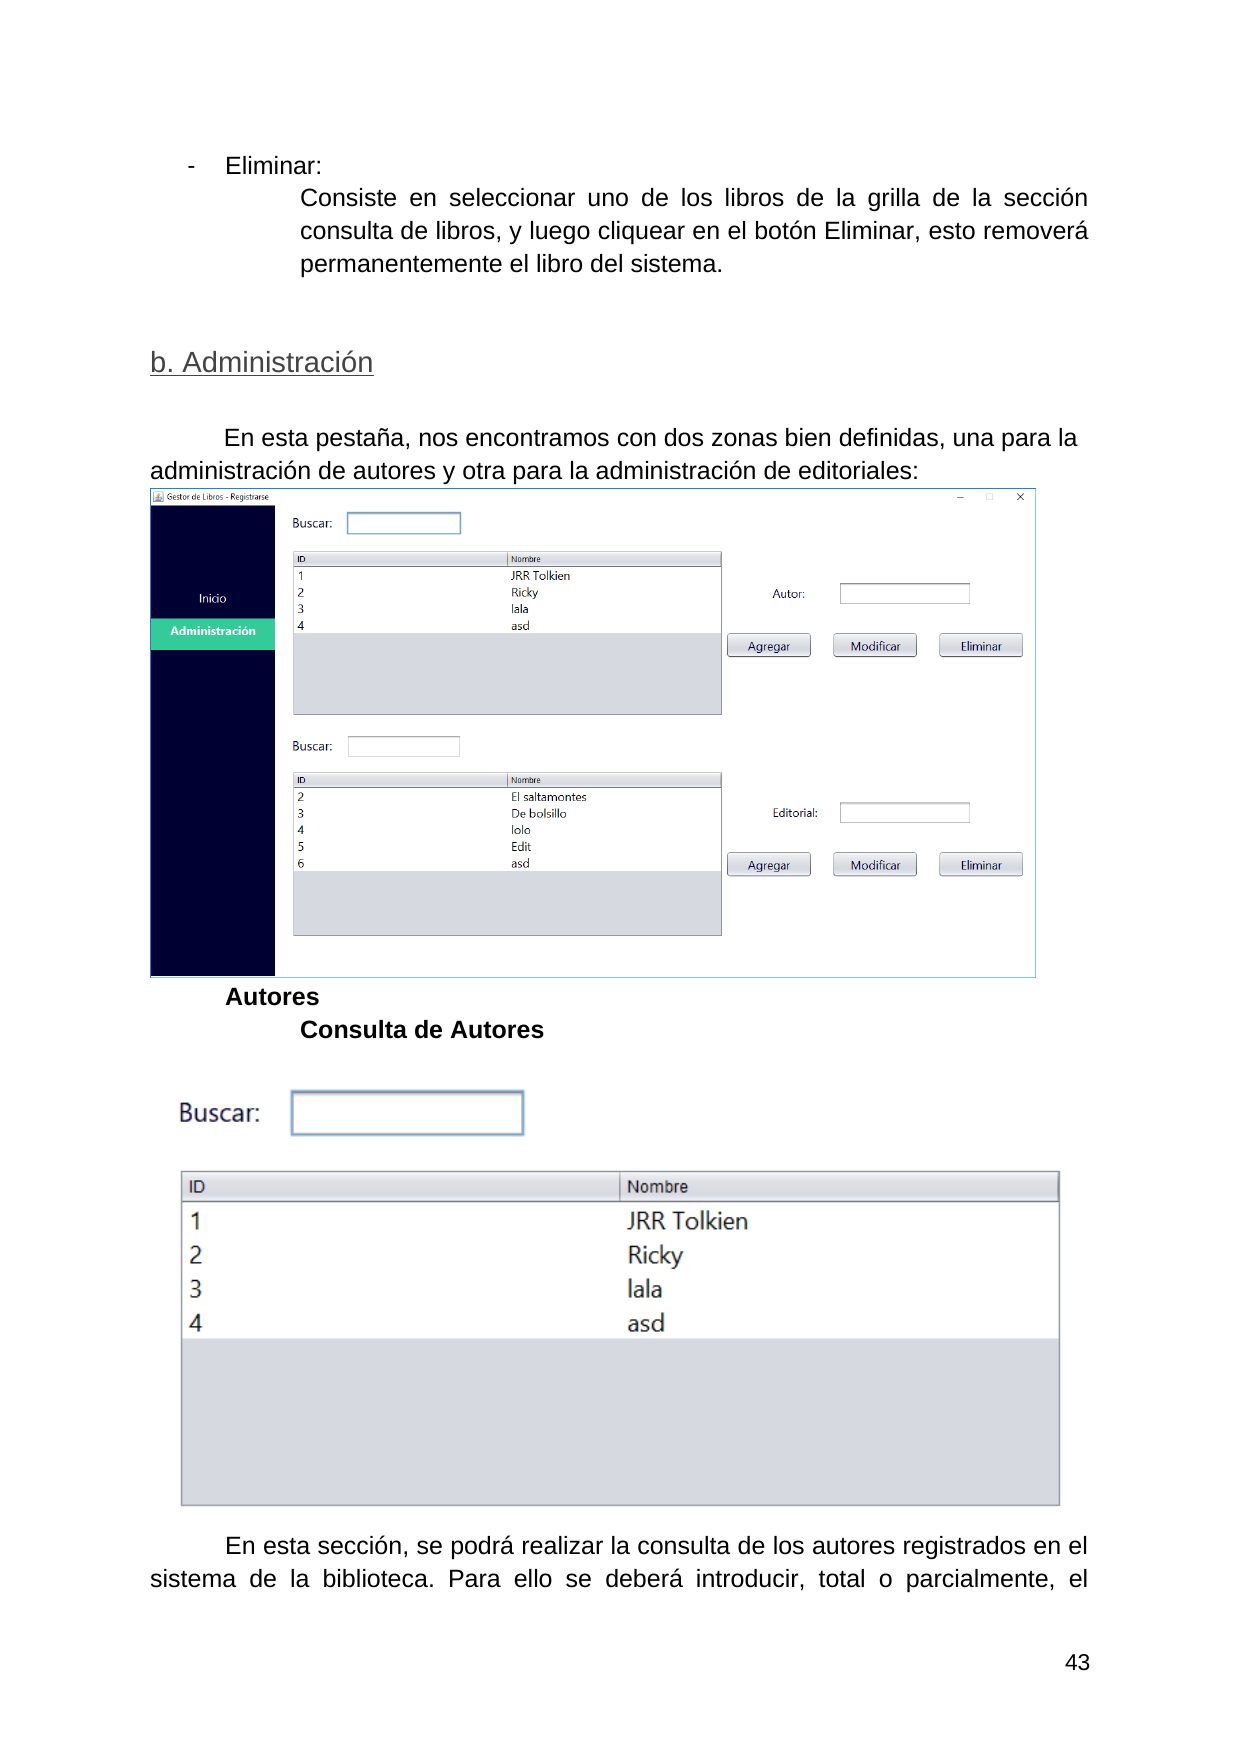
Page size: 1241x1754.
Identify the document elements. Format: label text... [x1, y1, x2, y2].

list Eliminar: [187, 150, 1090, 181]
list Consiste en seleccionar uno de los libros de la grilla de la sección consulta de libros, y luego cliquear en el botón Eliminar, esto removerá permanentemente el libro del sistema. [300, 183, 1090, 278]
subtitle b. Administración [150, 346, 1090, 379]
text Autores [150, 982, 1090, 1010]
text En esta pestaña, nos encontramos con dos zonas bien definidas, una para la administración de autores y otra para la administración de editoriales: [150, 423, 1090, 484]
picture [150, 488, 1036, 978]
text Consulta de Autores [150, 1014, 1090, 1043]
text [150, 1531, 1090, 1593]
picture [177, 1047, 1063, 1528]
